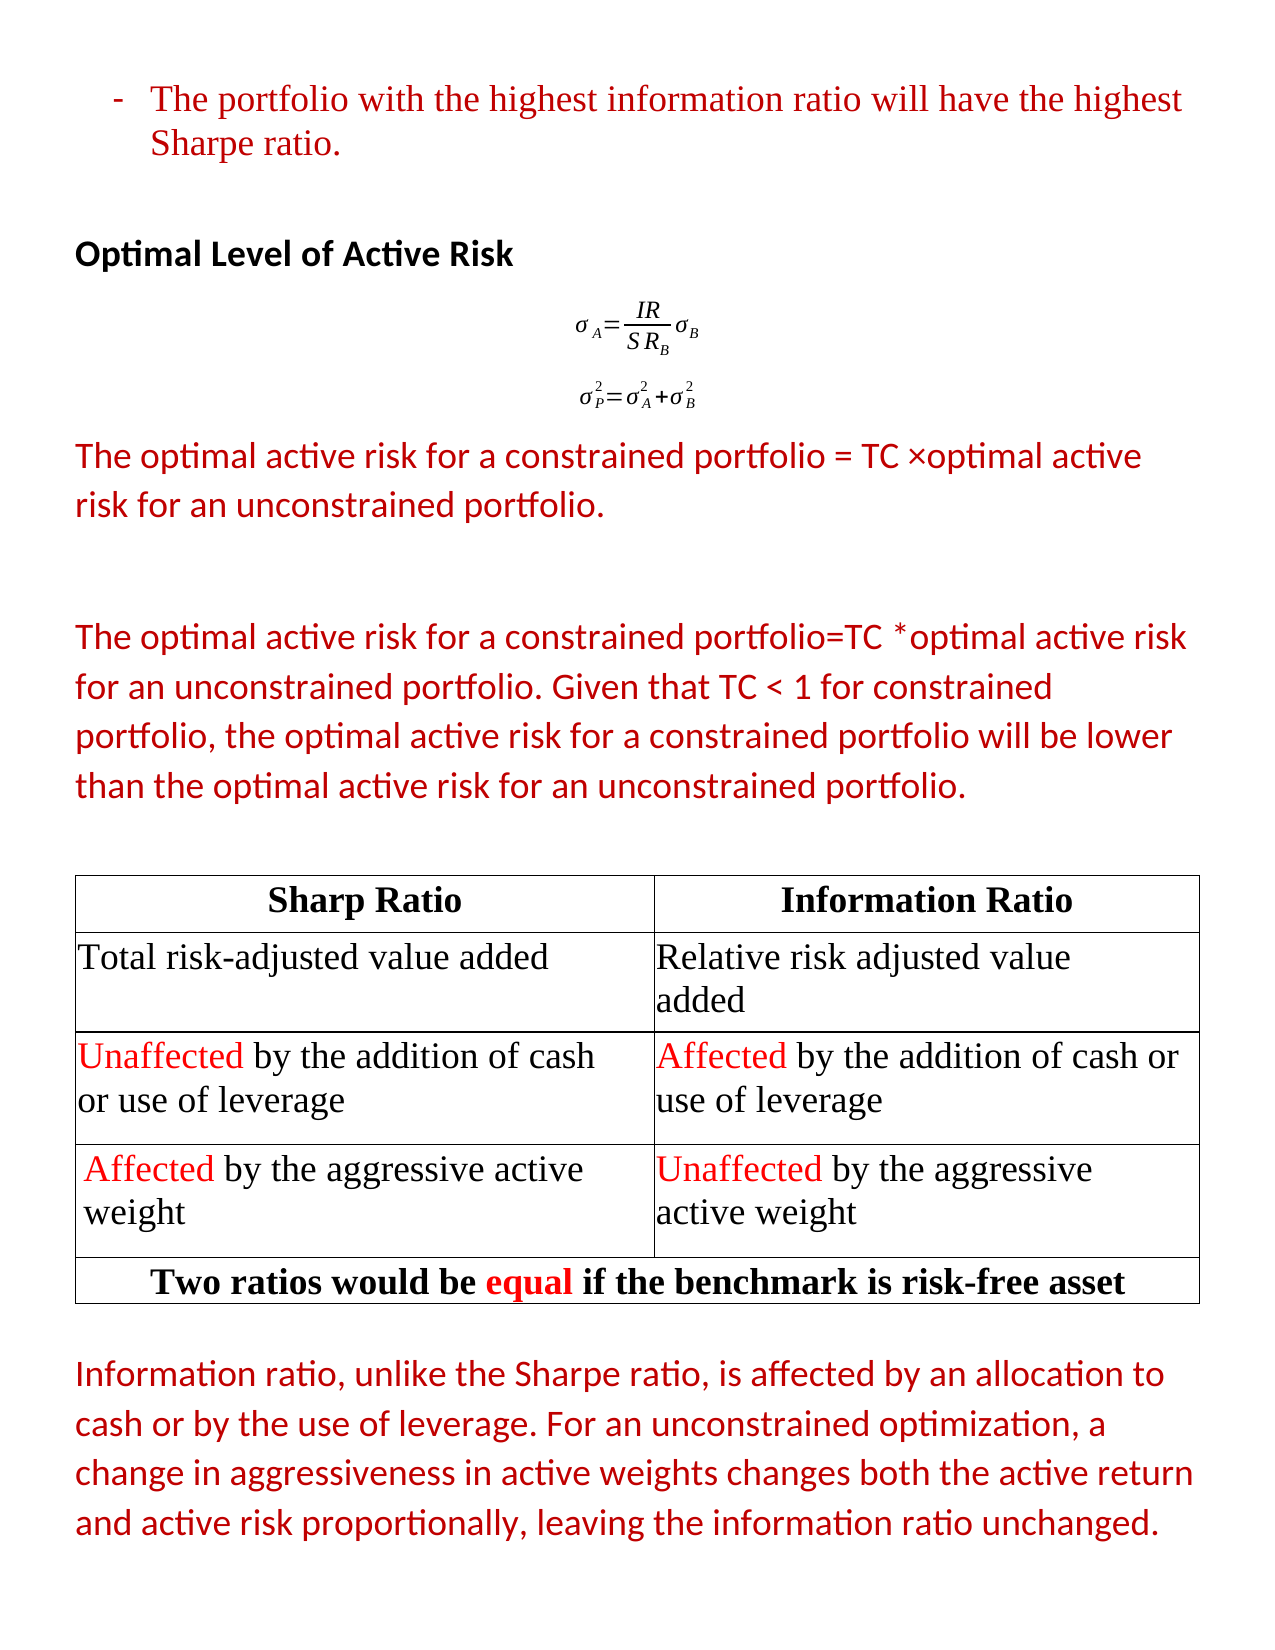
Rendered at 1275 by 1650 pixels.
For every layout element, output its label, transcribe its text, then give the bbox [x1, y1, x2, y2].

text The optimal active risk for a constrained portfolio = TC ×optimal active risk for an unconstrained portfolio. [75, 432, 1200, 527]
table_cell Total risk-adjusted value added [76, 933, 654, 1031]
table_cell Affected by the aggressive active weight [76, 1145, 654, 1257]
table_cell Relative risk adjusted value added [655, 933, 1199, 1031]
table_cell Unaffected by the aggressive active weight [655, 1145, 1199, 1257]
table_cell Unaffected by the addition of cash or use of leverage [76, 1033, 654, 1144]
table_header Information Ratio [655, 876, 1199, 932]
list The portfolio with the highest information ratio will have the highest Sharpe ratio. [112, 75, 1200, 164]
table_header Sharp Ratio [76, 876, 654, 932]
text Information ratio, unlike the Sharpe ratio, is affected by an allocation to cash or by the use of leverage. For an unconstrained optimization, a change in aggressiveness in active weights changes both the active return and active risk proportionally, leaving the information ratio unchanged. [75, 1350, 1200, 1545]
table_cell Two ratios would be equal if the benchmark is risk-free asset [76, 1258, 1199, 1302]
text Optimal Level of Active Risk [75, 230, 1200, 276]
text The optimal active risk for a constrained portfolio=TC *optimal active risk for an unconstrained portfolio. Given that TC < 1 for constrained portfolio, the optimal active risk for a constrained portfolio will be lower than the optimal active risk for an unconstrained portfolio. [75, 613, 1200, 808]
table_cell Affected by the addition of cash or use of leverage [655, 1033, 1199, 1144]
